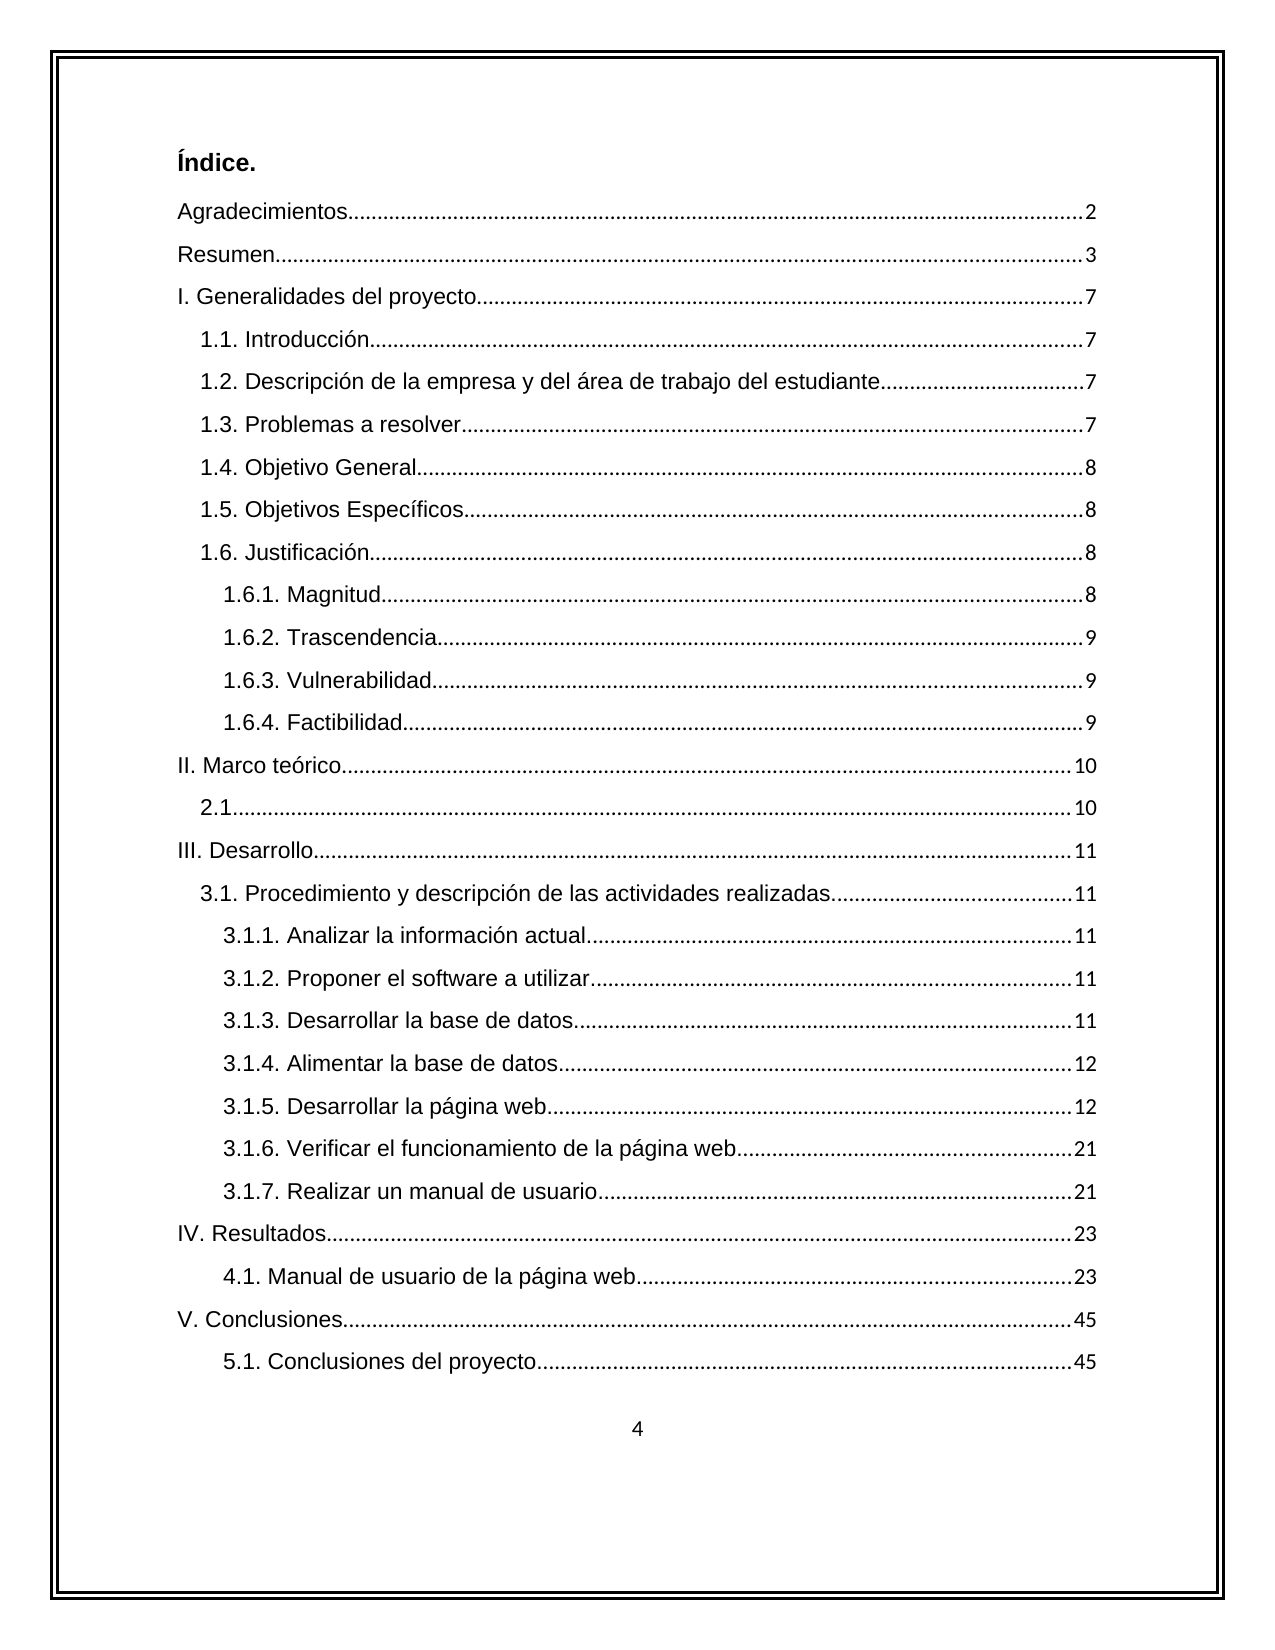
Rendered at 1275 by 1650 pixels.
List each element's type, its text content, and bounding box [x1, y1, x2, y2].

text 1.1. Introducción 7 [200, 325, 1098, 353]
text 1.3. Problemas a resolver 7 [200, 410, 1098, 438]
text 1.5. Objetivos Específicos 8 [200, 495, 1098, 523]
text 1.6.3. Vulnerabilidad 9 [223, 666, 1098, 694]
text 2.1. 10 [200, 793, 1098, 822]
text 1.6. Justificación 8 [200, 538, 1098, 566]
text IV. Resultados 23 [177, 1219, 1098, 1248]
text 3.1.5. Desarrollar la página web. 12 [223, 1092, 1098, 1120]
text Agradecimientos 2 [177, 197, 1098, 225]
text III. Desarrollo 11 [177, 836, 1098, 864]
text 1.6.1. Magnitud 8 [223, 581, 1098, 608]
text 1.4. Objetivo General 8 [200, 453, 1098, 481]
text Índice. [177, 147, 1098, 176]
text 4.1. Manual de usuario de la página web. 23 [223, 1262, 1098, 1290]
text 3.1.1. Analizar la información actual. 11 [223, 921, 1098, 949]
text 5.1. Conclusiones del proyecto. 45 [223, 1347, 1098, 1375]
text 3.1.3. Desarrollar la base de datos. 11 [223, 1007, 1098, 1034]
text 3.1.2. Proponer el software a utilizar. 11 [223, 964, 1098, 992]
text Resumen 3 [177, 240, 1098, 268]
text V. Conclusiones 45 [177, 1305, 1098, 1333]
text I. Generalidades del proyecto 7 [177, 282, 1098, 310]
text II. Marco teórico 10 [177, 751, 1098, 779]
text 3.1.6. Verificar el funcionamiento de la página web. 21 [223, 1134, 1098, 1162]
text 3.1.4. Alimentar la base de datos. 12 [223, 1049, 1098, 1077]
text 1.6.2. Trascendencia 9 [223, 623, 1098, 651]
text 1.6.4. Factibilidad 9 [223, 708, 1098, 736]
text 1.2. Descripción de la empresa y del área de trabajo del estudiante 7 [200, 367, 1098, 396]
text 3.1.7. Realizar un manual de usuario. 21 [223, 1177, 1098, 1205]
text 3.1. Procedimiento y descripción de las actividades realizadas. 11 [200, 879, 1098, 907]
